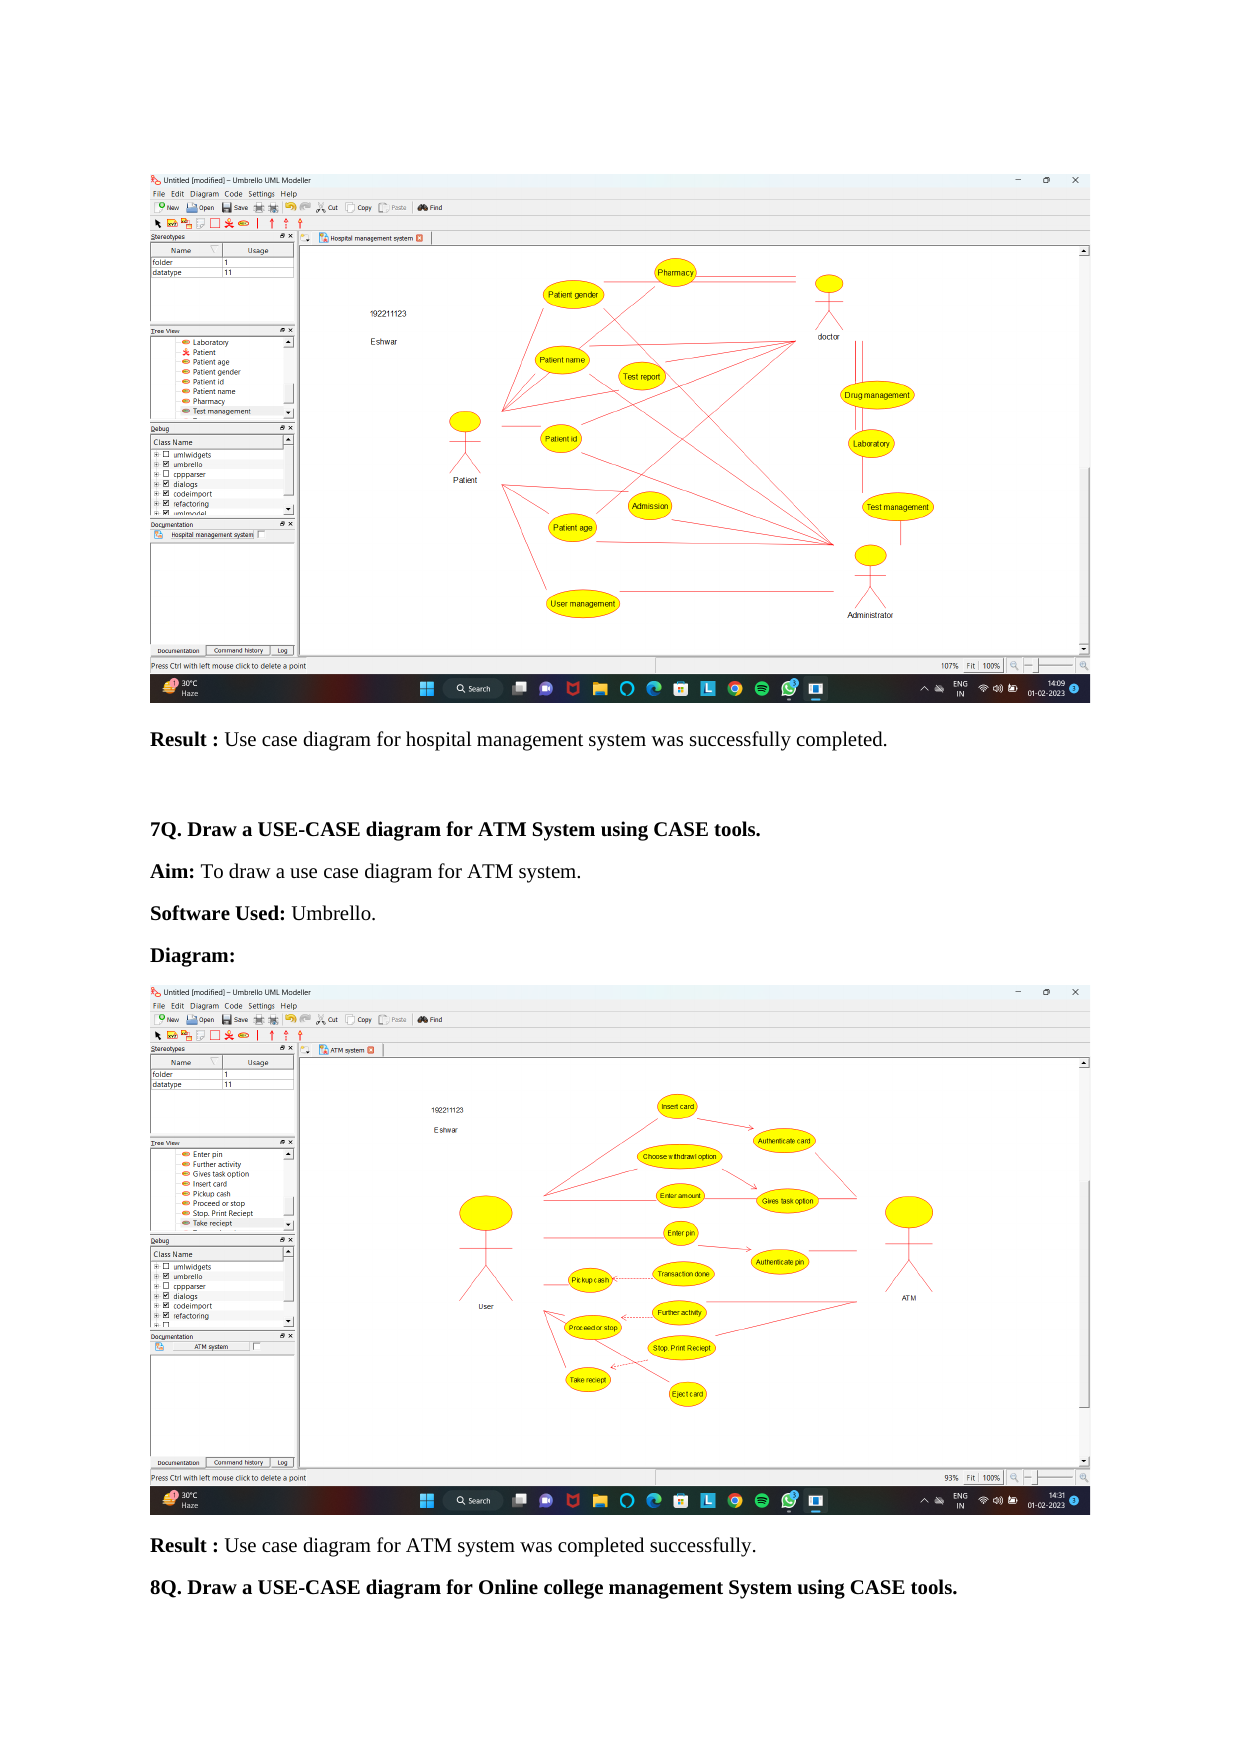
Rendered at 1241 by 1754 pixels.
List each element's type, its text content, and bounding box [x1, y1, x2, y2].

text Software Used: Umbrello. [150, 901, 1090, 925]
text Result : Use case diagram for hospital management system was successfully completed. [150, 727, 1090, 751]
text Result : Use case diagram for ATM system was completed successfully. [150, 1533, 1090, 1557]
text Diagram: [150, 943, 1090, 967]
text 7Q. Draw a USE-CASE diagram for ATM System using CASE tools. [150, 817, 1090, 841]
picture [150, 174, 1091, 703]
text 8Q. Draw a USE-CASE diagram for Online college management System using CASE tools. [150, 1575, 1090, 1599]
text Aim: To draw a use case diagram for ATM system. [150, 859, 1090, 883]
picture [150, 985, 1091, 1515]
